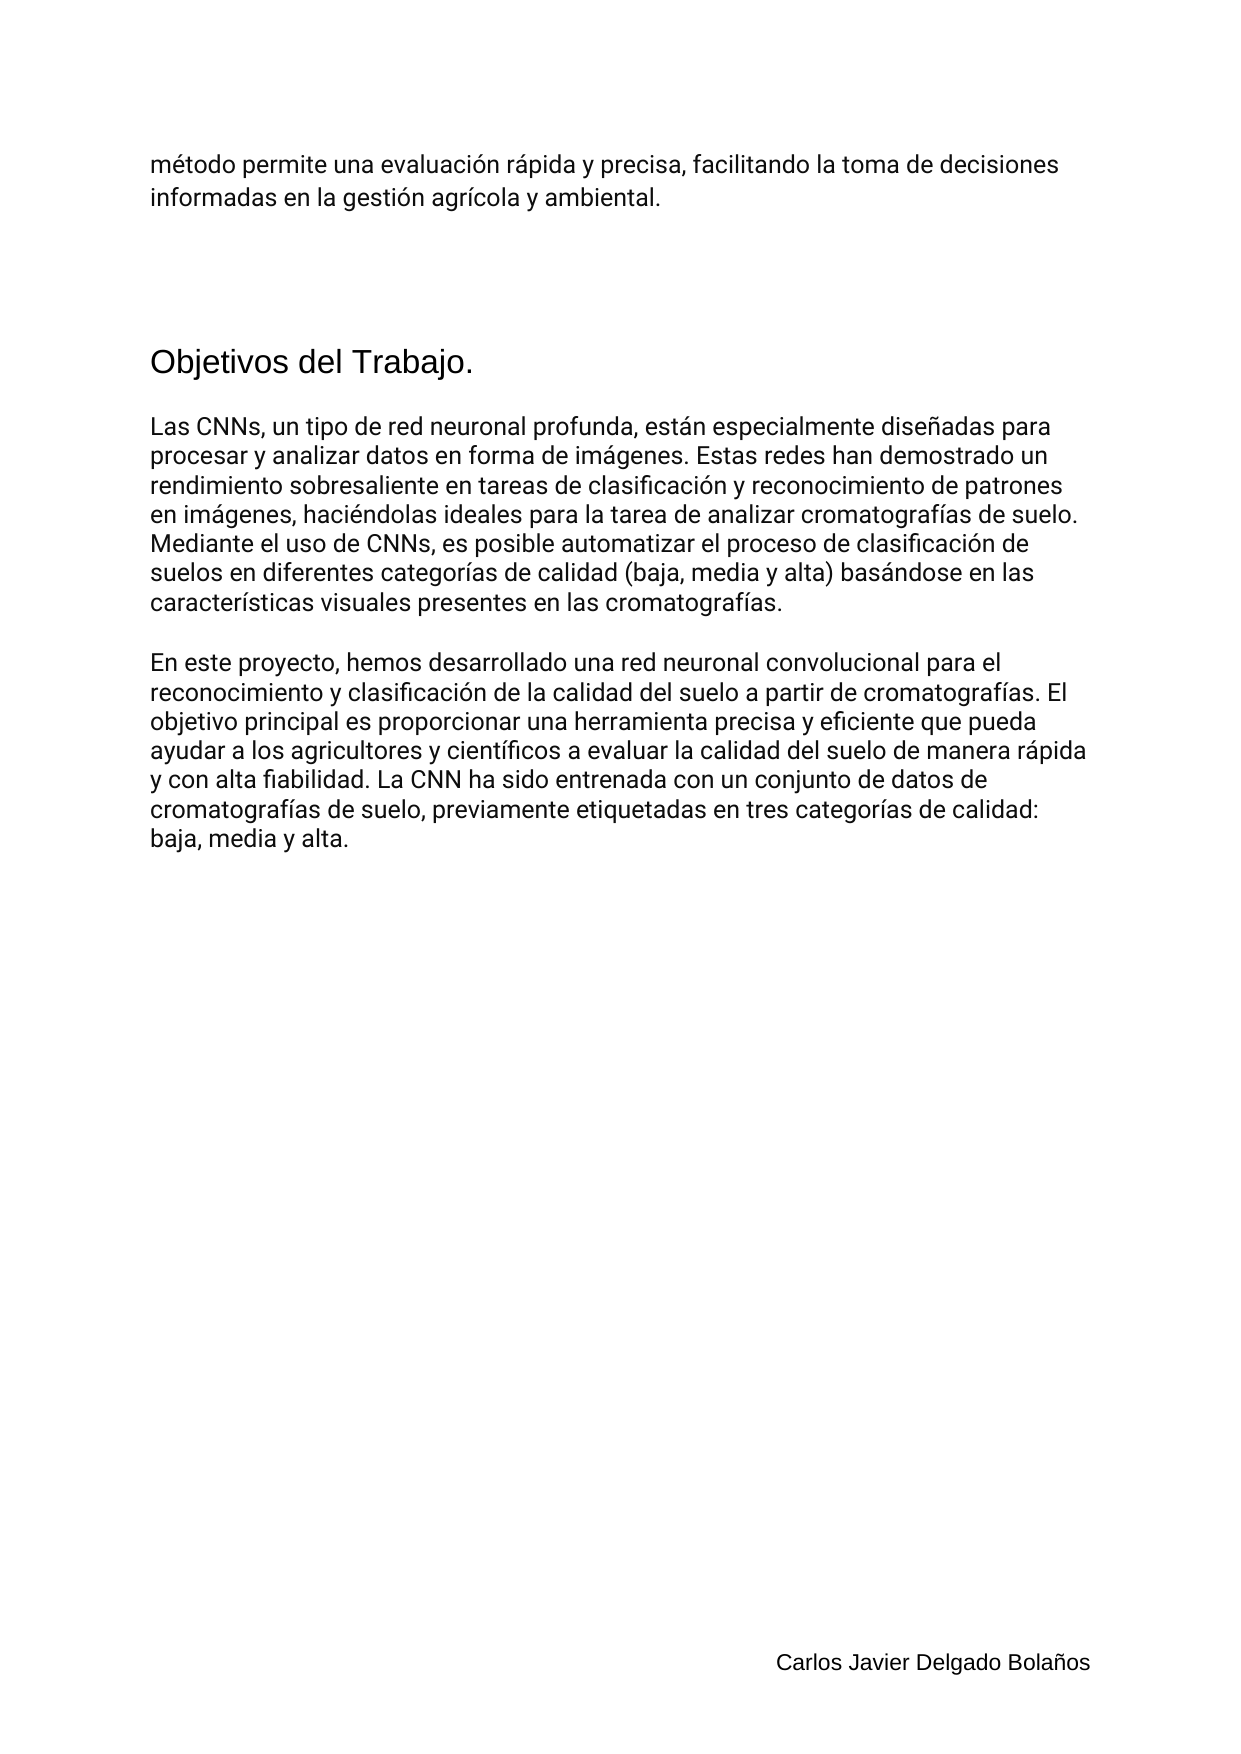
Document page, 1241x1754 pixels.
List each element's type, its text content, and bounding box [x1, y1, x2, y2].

text En este proyecto, hemos desarrollado una red neuronal convolucional para el reconocimiento y clasificación de la calidad del suelo a partir de cromatografías. El objetivo principal es proporcionar una herramienta precisa y eficiente que pueda ayudar a los agricultores y científicos a evaluar la calidad del suelo de manera rápida y con alta fiabilidad. La CNN ha sido entrenada con un conjunto de datos de cromatografías de suelo, previamente etiquetadas en tres categorías de calidad: baja, media y alta. [150, 648, 1090, 853]
subtitle Objetivos del Trabajo. [150, 343, 1090, 381]
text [150, 150, 1090, 213]
text Las CNNs, un tipo de red neuronal profunda, están especialmente diseñadas para procesar y analizar datos en forma de imágenes. Estas redes han demostrado un rendimiento sobresaliente en tareas de clasificación y reconocimiento de patrones en imágenes, haciéndolas ideales para la tarea de analizar cromatografías de suelo. Mediante el uso de CNNs, es posible automatizar el proceso de clasificación de suelos en diferentes categorías de calidad (baja, media y alta) basándose en las características visuales presentes en las cromatografías. [150, 412, 1090, 617]
